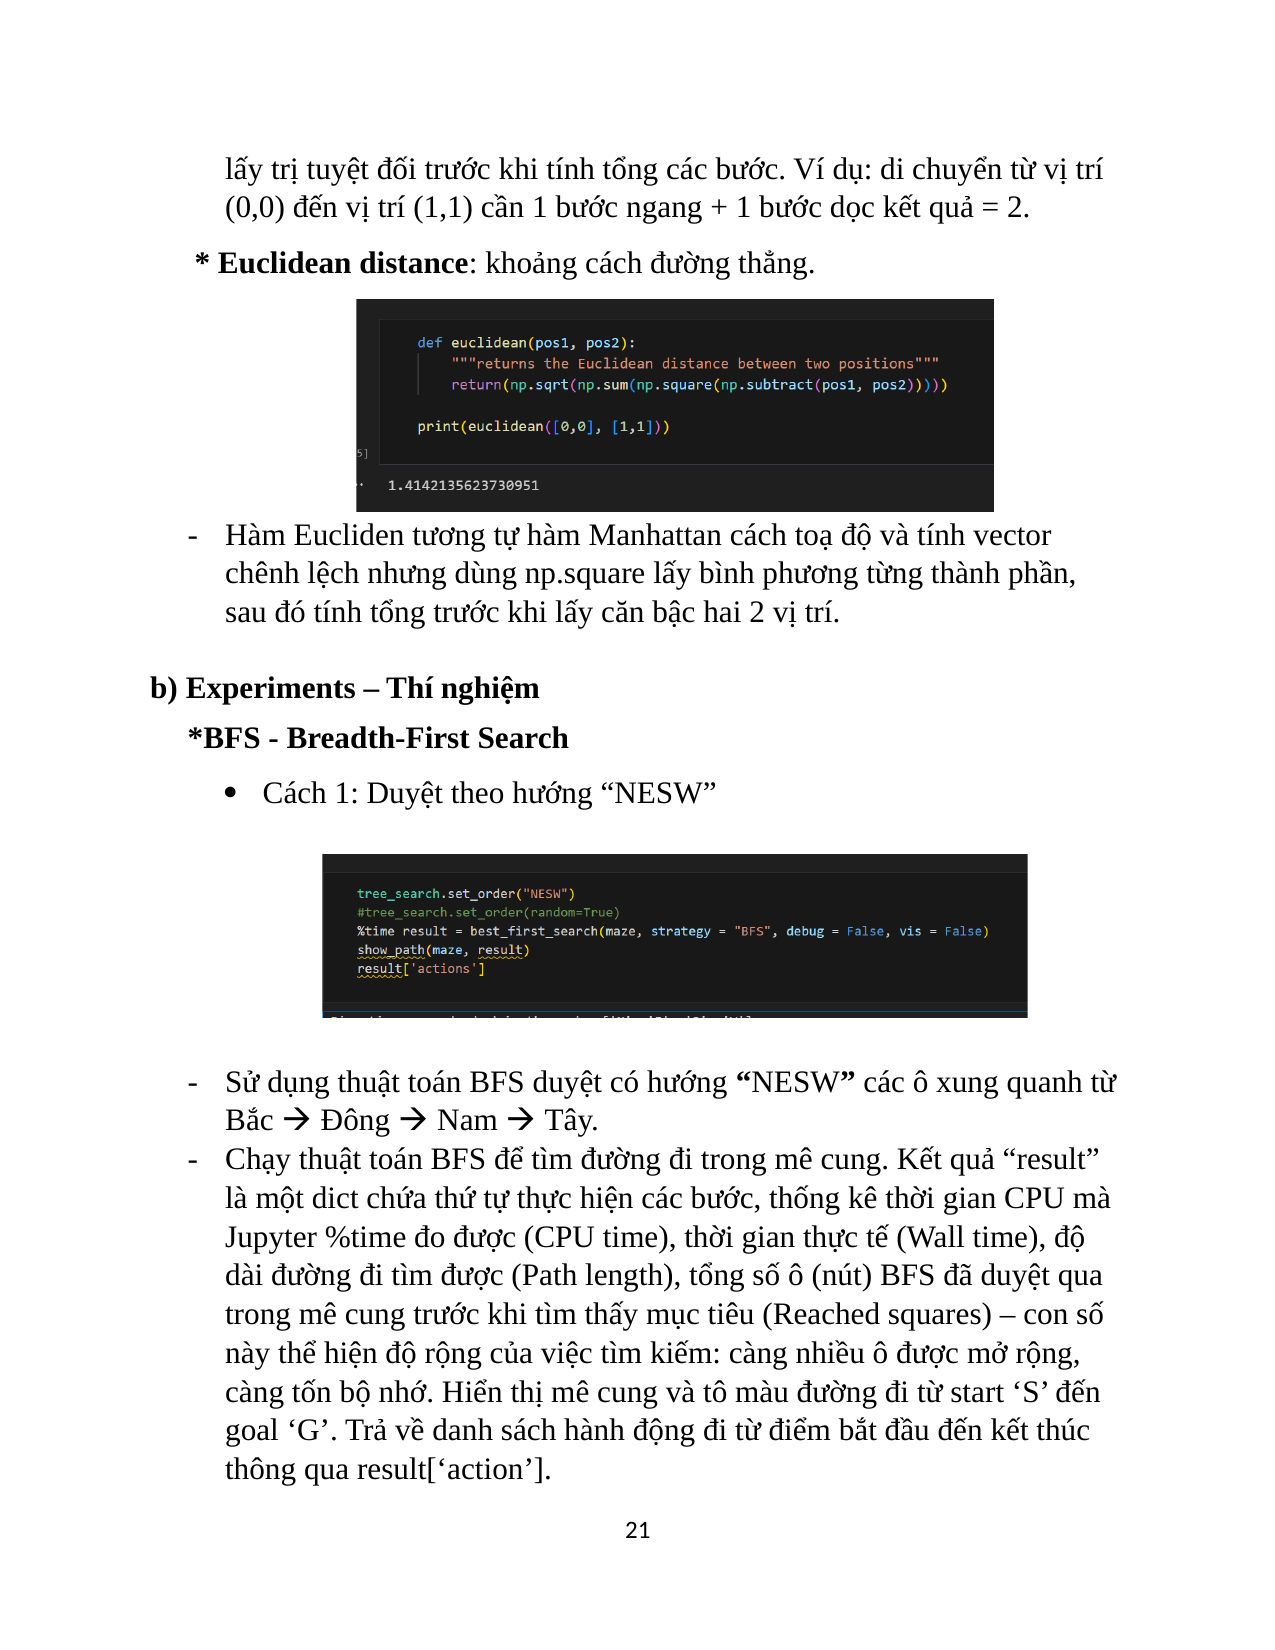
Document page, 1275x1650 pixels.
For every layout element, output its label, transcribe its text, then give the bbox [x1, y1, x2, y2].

text * Euclidean distance: khoảng cách đường thẳng. [194, 244, 1125, 280]
text *BFS - Breadth-First Search [187, 719, 1125, 755]
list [187, 150, 1125, 225]
list Cách 1: Duyệt theo hướng “NESW” [225, 774, 1125, 810]
subtitle b) Experiments – Thí nghiệm [150, 669, 1125, 705]
list Chạy thuật toán BFS để tìm đường đi trong mê cung. Kết quả “result” là một dict chứa thứ tự thực hiện các bước, thống kê thời gian CPU mà Jupyter %time đo được (CPU time), thời gian thực tế (Wall time), độ dài đường đi tìm được (Path length), tổng số ô (nút) BFS đã duyệt qua trong mê cung trước khi tìm thấy mục tiêu (Reached squares) – con số này thể hiện độ rộng của việc tìm kiếm: càng nhiều ô được mở rộng, càng tốn bộ nhớ. Hiển thị mê cung và tô màu đường đi từ start ‘S’ đến goal ‘G’. Trả về danh sách hành động đi từ điểm bắt đầu đến kết thúc thông qua result[‘action’]. [187, 1140, 1125, 1486]
picture [322, 854, 1028, 1018]
picture [356, 299, 994, 512]
list Sử dụng thuật toán BFS duyệt có hướng “NESW” các ô xung quanh từ Bắc Đông Nam Tây. [187, 1063, 1125, 1138]
list Hàm Eucliden tương tự hàm Manhattan cách toạ độ và tính vector chênh lệch nhưng dùng np.square lấy bình phương từng thành phần, sau đó tính tổng trước khi lấy căn bậc hai 2 vị trí. [187, 516, 1125, 629]
